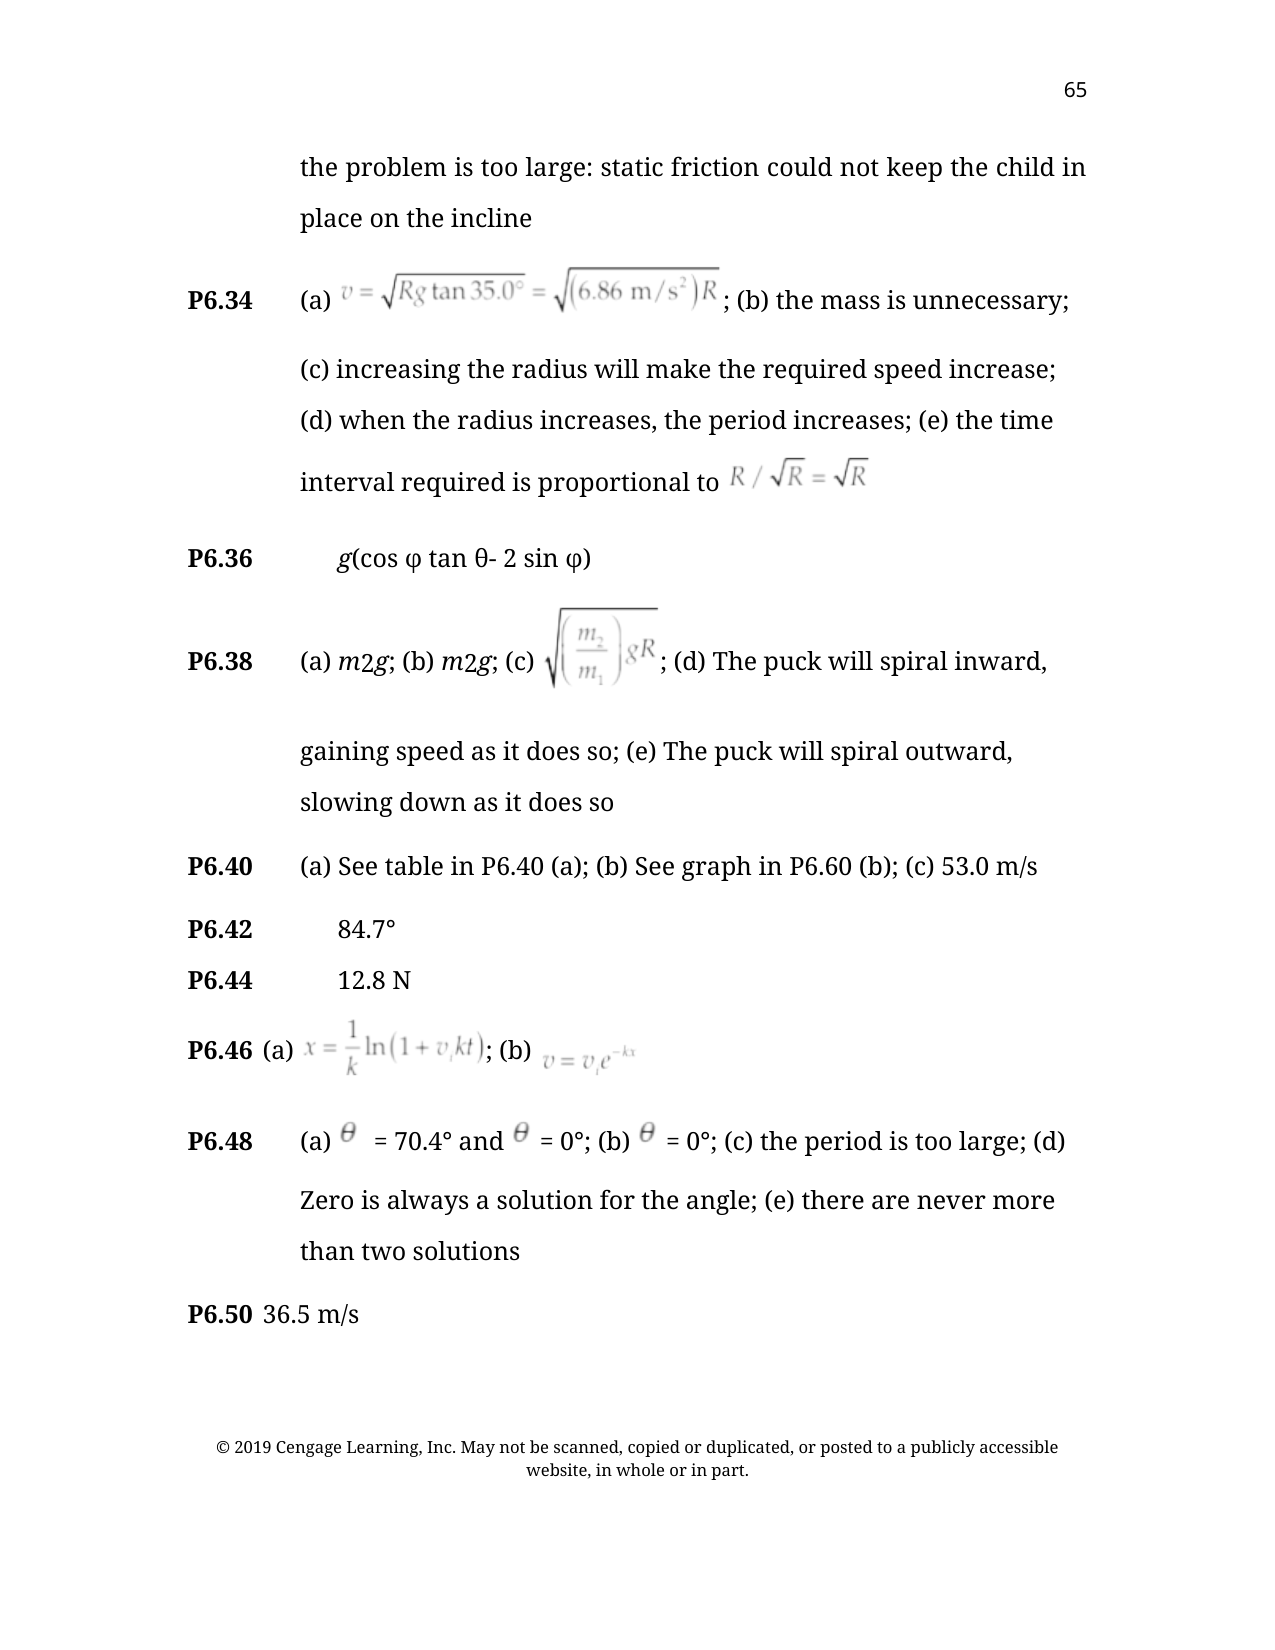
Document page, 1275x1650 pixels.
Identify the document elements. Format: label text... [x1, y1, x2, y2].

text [187, 150, 1087, 235]
text P6.46 (a) ; (b) [187, 1014, 1087, 1086]
text P6.38 (a) m2g; (b) m2g; (c) ; (d) The puck will spiral inward, gaining speed as it does so; (e) The puck will spiral outward, slowing down as it does so [187, 604, 1087, 819]
text P6.36 g(cos φ tan θ- 2 sin φ) [187, 540, 1087, 574]
text P6.44 12.8 N [187, 963, 1087, 997]
text P6.42 84.7° [187, 912, 1087, 946]
text P6.34 (a) ; (b) the mass is unnecessary; (c) increasing the radius will make the required speed increase; (d) when the radius increases, the period increases; (e) the time interval required is proportional to [187, 264, 1087, 511]
text P6.48 (a) = 70.4° and = 0°; (b) = 0°; (c) the period is too large; (d) Zero is always a solution for the angle; (e) there are never more than two solutions [187, 1116, 1087, 1268]
text P6.50 36.5 m/s [187, 1297, 1087, 1331]
text P6.40 (a) See table in P6.40 (a); (b) See graph in P6.60 (b); (c) 53.0 m/s [187, 848, 1087, 882]
